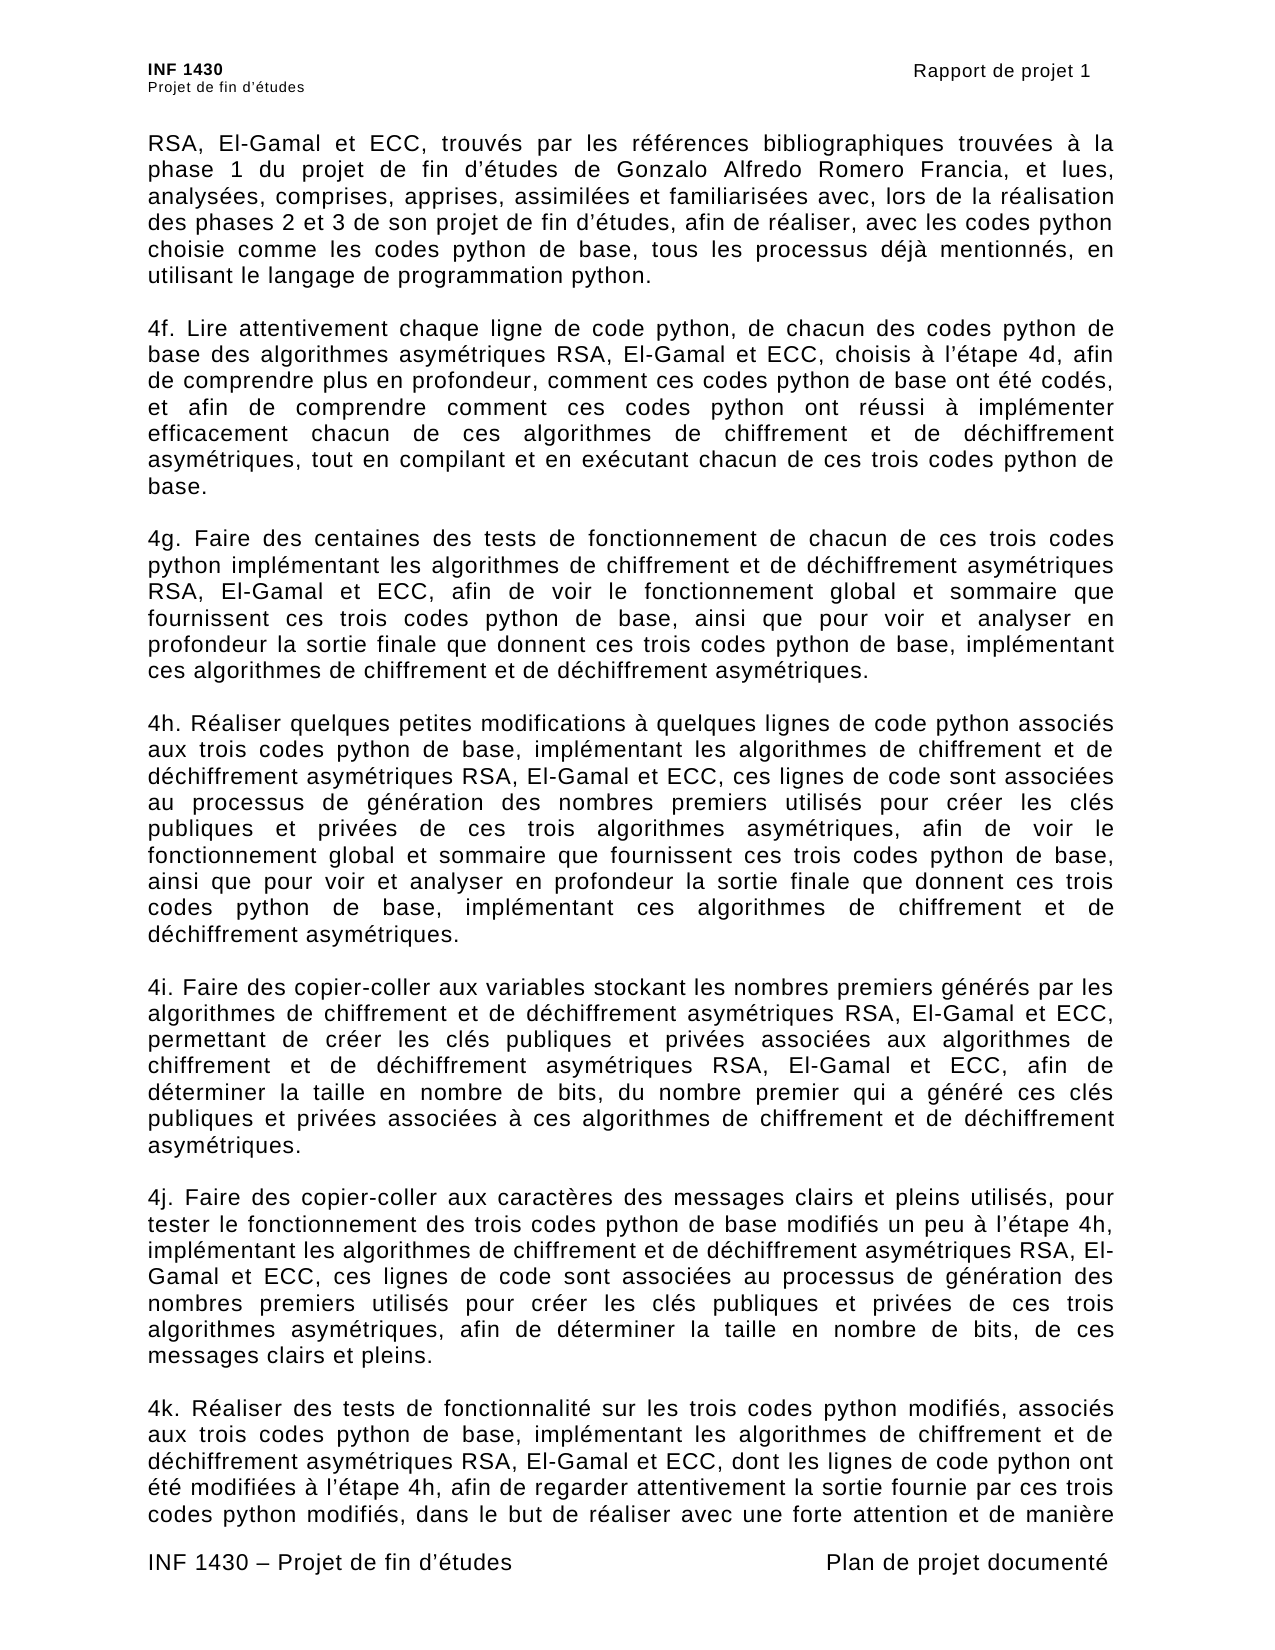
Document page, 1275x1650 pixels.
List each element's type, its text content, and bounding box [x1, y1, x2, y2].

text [148, 130, 1116, 288]
text 4i. Faire des copier-coller aux variables stockant les nombres premiers générés par les algorithmes de chiffrement et de déchiffrement asymétriques RSA, El-Gamal et ECC, permettant de créer les clés publiques et privées associées aux algorithmes de chiffrement et de déchiffrement asymétriques RSA, El-Gamal et ECC, afin de déterminer la taille en nombre de bits, du nombre premier qui a généré ces clés publiques et privées associées à ces algorithmes de chiffrement et de déchiffrement asymétriques. [148, 973, 1116, 1158]
text 4j. Faire des copier-coller aux caractères des messages clairs et pleins utilisés, pour tester le fonctionnement des trois codes python de base modifiés un peu à l’étape 4h, implémentant les algorithmes de chiffrement et de déchiffrement asymétriques RSA, El-Gamal et ECC, ces lignes de code sont associées au processus de génération des nombres premiers utilisés pour créer les clés publiques et privées de ces trois algorithmes asymétriques, afin de déterminer la taille en nombre de bits, de ces messages clairs et pleins. [148, 1184, 1116, 1369]
text 4f. Lire attentivement chaque ligne de code python, de chacun des codes python de base des algorithmes asymétriques RSA, El-Gamal et ECC, choisis à l’étape 4d, afin de comprendre plus en profondeur, comment ces codes python de base ont été codés, et afin de comprendre comment ces codes python ont réussi à implémenter efficacement chacun de ces algorithmes de chiffrement et de déchiffrement asymétriques, tout en compilant et en exécutant chacun de ces trois codes python de base. [148, 314, 1116, 499]
text 4h. Réaliser quelques petites modifications à quelques lignes de code python associés aux trois codes python de base, implémentant les algorithmes de chiffrement et de déchiffrement asymétriques RSA, El-Gamal et ECC, ces lignes de code sont associées au processus de génération des nombres premiers utilisés pour créer les clés publiques et privées de ces trois algorithmes asymétriques, afin de voir le fonctionnement global et sommaire que fournissent ces trois codes python de base, ainsi que pour voir et analyser en profondeur la sortie finale que donnent ces trois codes python de base, implémentant ces algorithmes de chiffrement et de déchiffrement asymétriques. [148, 710, 1116, 947]
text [148, 1395, 1116, 1527]
text 4g. Faire des centaines des tests de fonctionnement de chacun de ces trois codes python implémentant les algorithmes de chiffrement et de déchiffrement asymétriques RSA, El-Gamal et ECC, afin de voir le fonctionnement global et sommaire que fournissent ces trois codes python de base, ainsi que pour voir et analyser en profondeur la sortie finale que donnent ces trois codes python de base, implémentant ces algorithmes de chiffrement et de déchiffrement asymétriques. [148, 525, 1116, 683]
